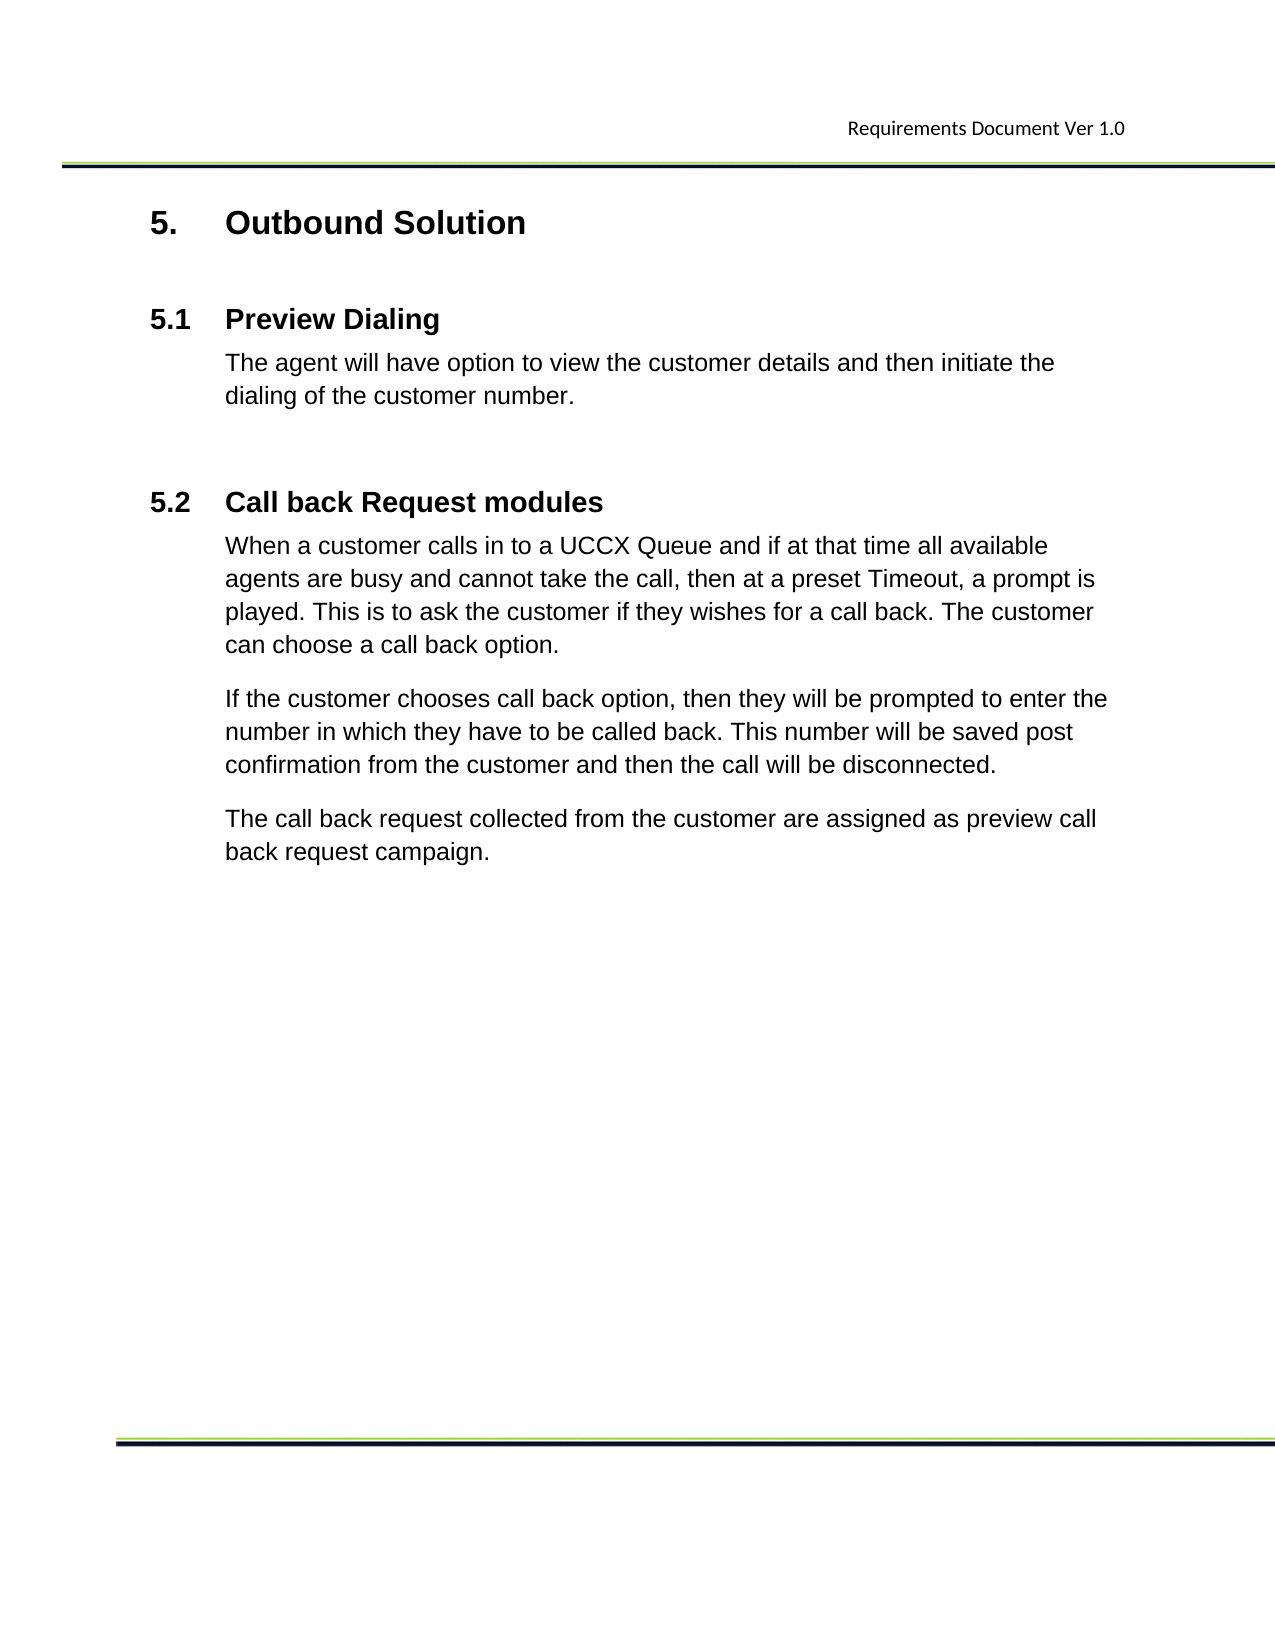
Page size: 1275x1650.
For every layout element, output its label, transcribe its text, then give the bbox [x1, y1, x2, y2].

picture [112, 1434, 1275, 1448]
text The call back request collected from the customer are assigned as preview call back request campaign. [225, 804, 1125, 866]
text When a customer calls in to a UCCX Queue and if at that time all available agents are busy and cannot take the call, then at a preset Timeout, a prompt is played. This is to ask the customer if they wishes for a call back. The customer can choose a call back option. [225, 531, 1125, 659]
text If the customer chooses call back option, then they will be prompted to enter the number in which they have to be called back. This number will be saved post confirmation from the customer and then the call will be disconnected. [225, 684, 1125, 779]
subtitle Call back Request modules [150, 485, 1125, 519]
text The agent will have option to view the customer details and then initiate the dialing of the customer number. [225, 348, 1125, 410]
subtitle Outbound Solution [150, 203, 1125, 241]
picture [58, 161, 1275, 169]
subtitle Preview Dialing [150, 302, 1125, 336]
